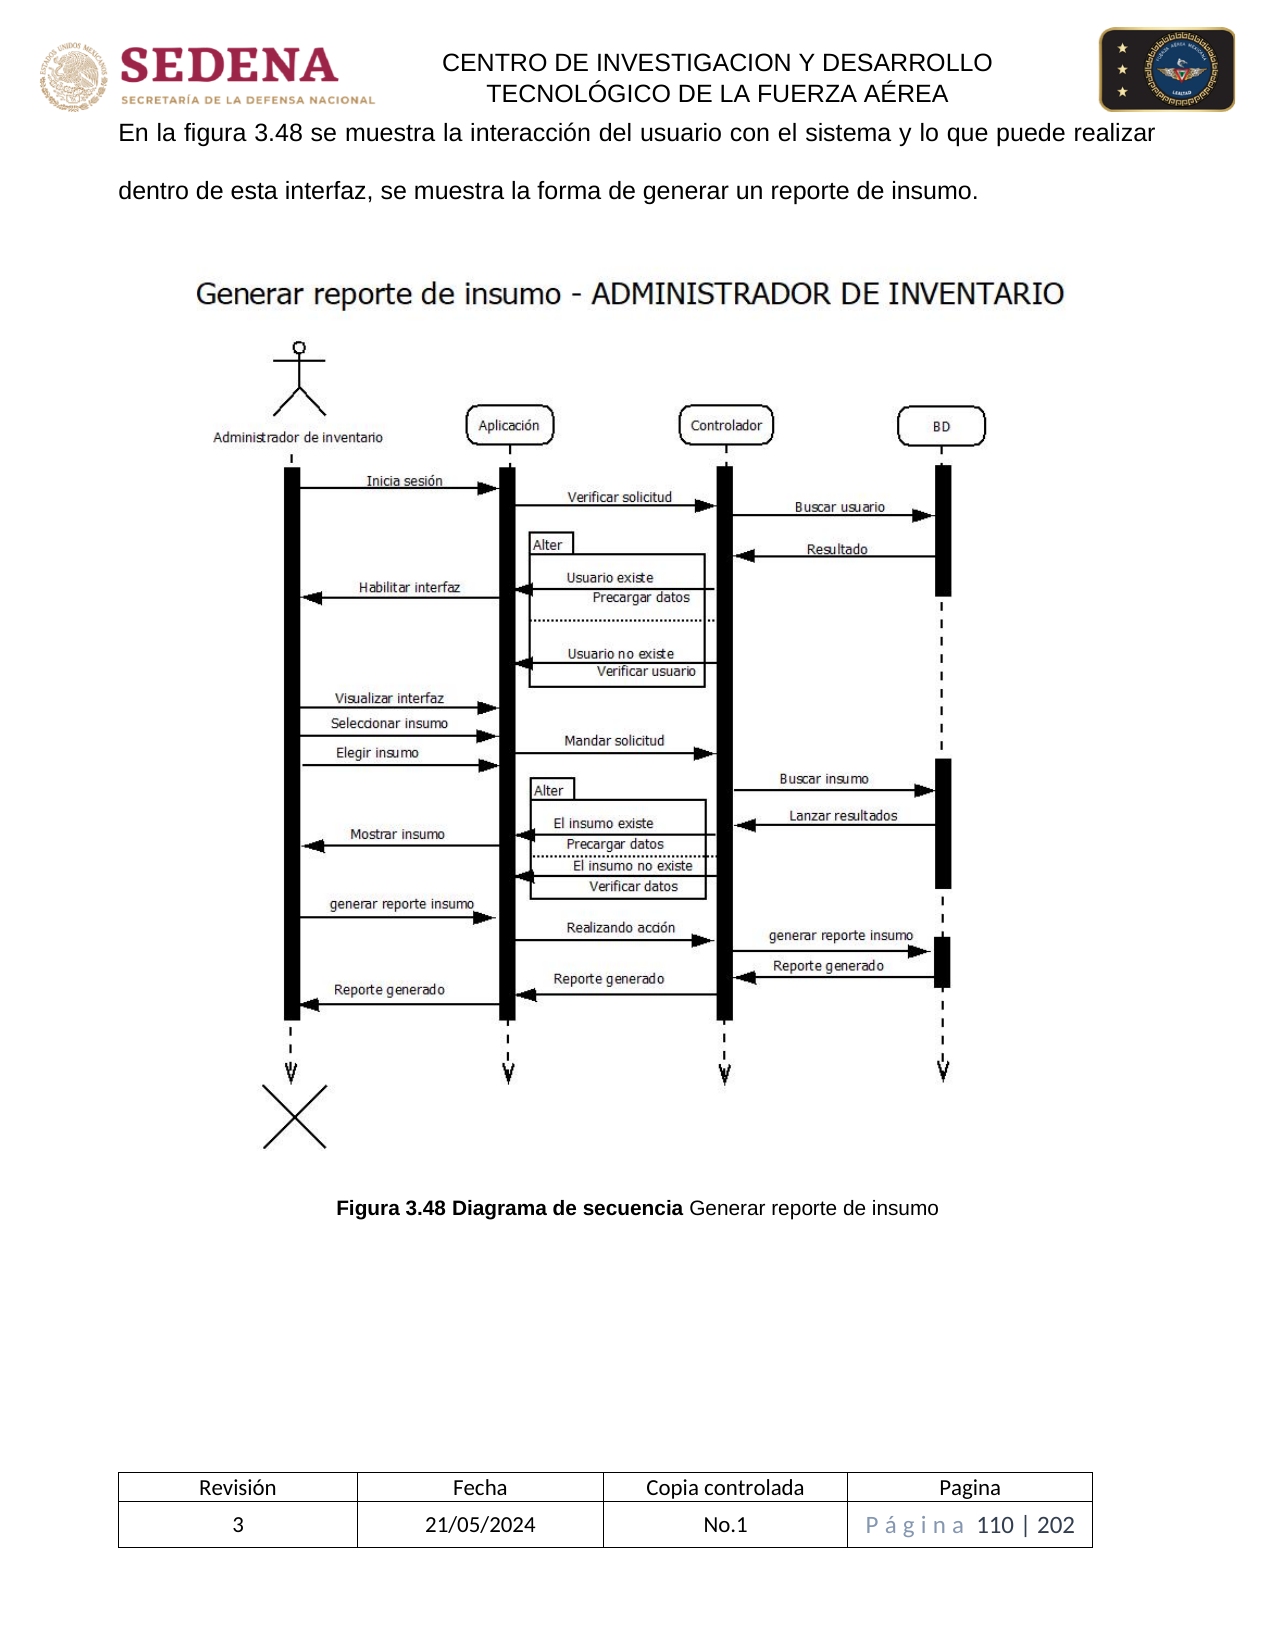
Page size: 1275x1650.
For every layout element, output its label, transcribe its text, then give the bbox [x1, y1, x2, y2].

text En la figura 3.48 se muestra la interacción del usuario con el sistema y lo que puede realizar dentro de esta interfaz, se muestra la forma de generar un reporte de insumo. [118, 118, 1157, 204]
picture [196, 254, 1079, 1151]
picture [39, 27, 1236, 112]
